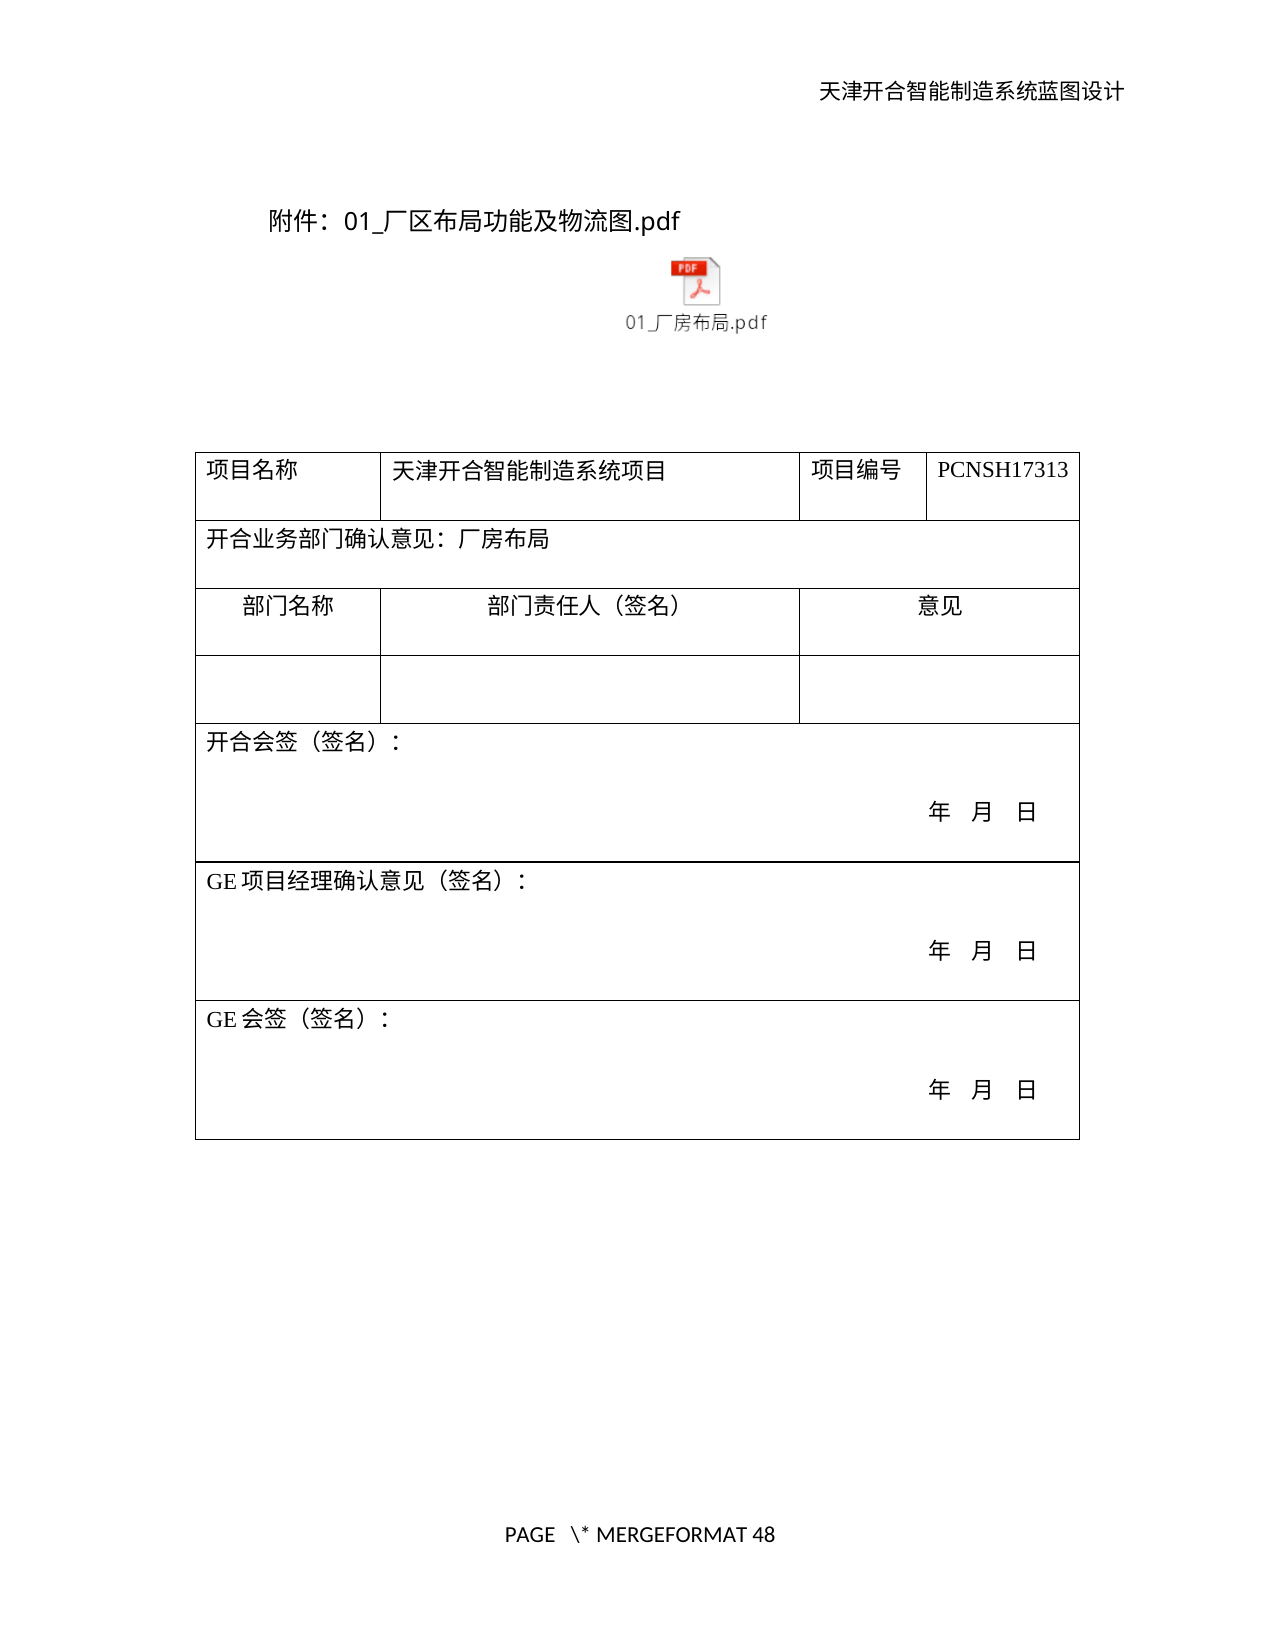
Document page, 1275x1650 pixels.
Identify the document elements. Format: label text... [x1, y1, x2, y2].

table_cell GE项目经理确认意见（签名）： 年 月 日 [196, 863, 1079, 1000]
table_cell 意见 [800, 589, 1079, 655]
table_cell 部门责任人（签名） [381, 589, 799, 655]
table_cell [381, 656, 799, 723]
table_cell [196, 656, 380, 723]
table_header 项目名称 [196, 453, 380, 520]
table_cell GE会签（签名）： 年 月 日 [196, 1001, 1079, 1139]
table_header PCNSH17313 [927, 453, 1079, 520]
table_cell 部门名称 [196, 589, 380, 655]
table_header 项目编号 [800, 453, 926, 520]
table_cell [800, 656, 1079, 723]
table_cell 开合业务部门确认意见：厂房布局 [196, 521, 1079, 588]
table_cell 开合会签（签名）： 年 月 日 [196, 724, 1079, 861]
table_header 天津开合智能制造系统项目 [381, 453, 799, 520]
list 附件：01_厂区布局功能及物流图.pdf [269, 201, 1125, 237]
